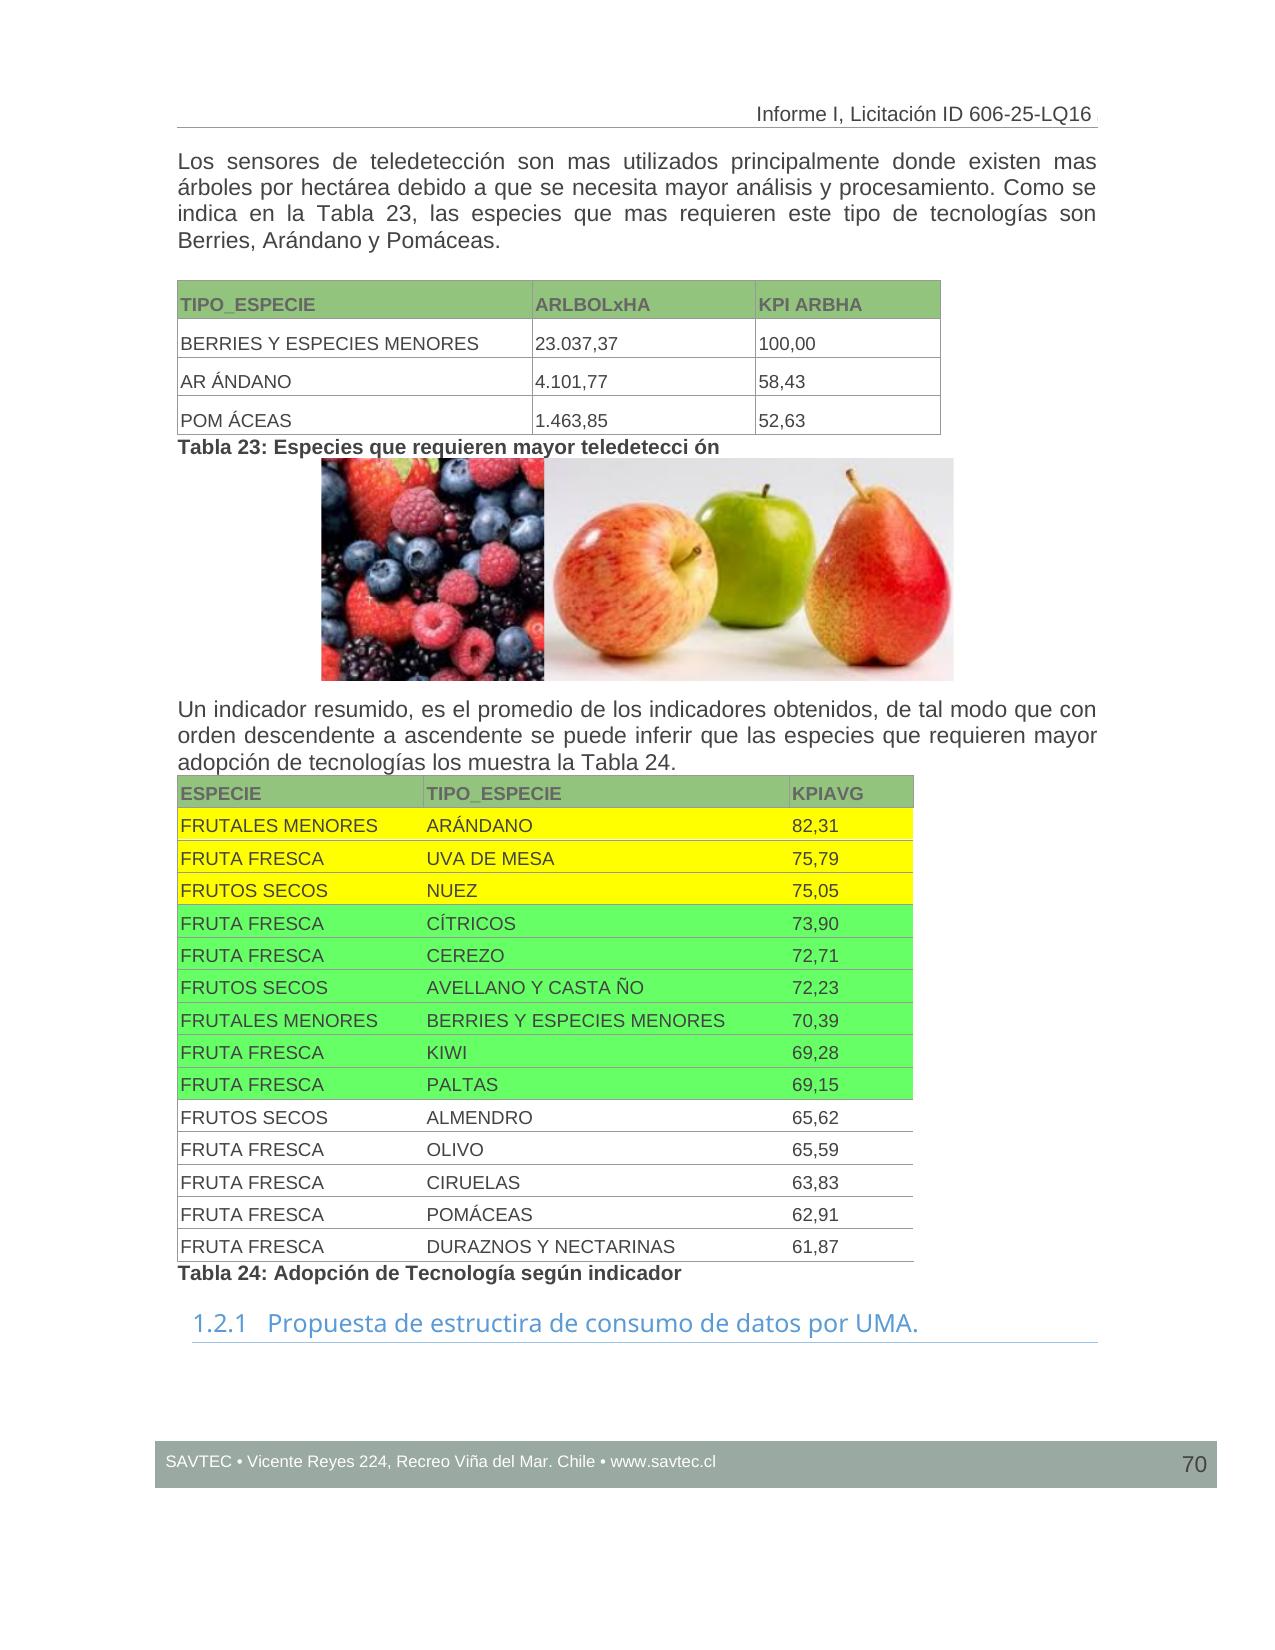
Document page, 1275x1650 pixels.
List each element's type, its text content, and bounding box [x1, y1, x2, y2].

table_cell FRUTA FRESCA [178, 1132, 424, 1163]
table_cell UVA DE MESA [424, 841, 789, 872]
table_cell 69,15 [789, 1068, 913, 1099]
table_cell FRUTA FRESCA [178, 841, 424, 872]
table_cell FRUTALES MENORES [178, 808, 424, 839]
table_cell 4.101,77 [533, 358, 755, 395]
table_cell 72,71 [789, 938, 913, 969]
table_cell 75,79 [789, 841, 913, 872]
table_header KPI ARBHA [756, 281, 940, 318]
table_header ARLBOLxHA [533, 281, 755, 318]
table_cell 58,43 [756, 358, 940, 395]
table_header TIPO_ESPECIE [424, 776, 789, 807]
table_header ESPECIE [178, 776, 423, 807]
table_cell 82,31 [789, 808, 913, 839]
table_cell 72,23 [789, 970, 913, 1002]
table_cell 65,59 [789, 1132, 913, 1163]
table_cell 75,05 [789, 873, 913, 904]
table_header KPIAVG [790, 776, 913, 807]
table_cell AR ÁNDANO [178, 358, 532, 395]
table_cell 65,62 [789, 1100, 913, 1131]
table_cell BERRIES Y ESPECIES MENORES [424, 1003, 789, 1034]
table_cell PALTAS [424, 1068, 789, 1099]
table_cell 1.463,85 [533, 396, 755, 434]
table_cell FRUTOS SECOS [178, 1100, 424, 1131]
table_cell FRUTA FRESCA [178, 1229, 424, 1261]
subtitle Propuesta de estructira de consumo de datos por UMA. [192, 1306, 1098, 1342]
table_cell FRUTA FRESCA [178, 1068, 424, 1099]
table_cell DURAZNOS Y NECTARINAS [424, 1229, 789, 1261]
table_cell POMÁCEAS [424, 1197, 789, 1228]
table_cell FRUTOS SECOS [178, 873, 424, 904]
table_cell AVELLANO Y CASTA ÑO [424, 970, 789, 1002]
table_cell FRUTA FRESCA [178, 1165, 424, 1196]
table_cell BERRIES Y ESPECIES MENORES [178, 319, 532, 357]
table_cell ALMENDRO [424, 1100, 789, 1131]
table_cell CEREZO [424, 938, 789, 969]
table_cell 52,63 [756, 396, 940, 434]
table_cell FRUTOS SECOS [178, 970, 424, 1002]
table_header TIPO_ESPECIE [178, 281, 532, 318]
table_cell 69,28 [789, 1035, 913, 1066]
table_cell FRUTA FRESCA [178, 1197, 424, 1228]
table_cell FRUTA FRESCA [178, 1035, 424, 1066]
table_cell CÍTRICOS [424, 905, 789, 937]
table_cell 73,90 [789, 905, 913, 937]
table_cell 70,39 [789, 1003, 913, 1034]
table_cell FRUTALES MENORES [178, 1003, 424, 1034]
table_cell KIWI [424, 1035, 789, 1066]
table_cell 61,87 [789, 1229, 913, 1261]
table_cell NUEZ [424, 873, 789, 904]
table_cell ARÁNDANO [424, 808, 789, 839]
table_cell POM ÁCEAS [178, 396, 532, 434]
text Un indicador resumido, es el promedio de los indicadores obtenidos, de tal modo que con orden descendente a ascendente se puede inferir que las especies que requieren mayor adopción de tecnologías los muestra la Tabla 24. [177, 696, 1098, 775]
picture [321, 458, 954, 681]
text Tabla 24: Adopción de Tecnología según indicador [177, 1261, 1098, 1285]
table_cell FRUTA FRESCA [178, 938, 424, 969]
table_cell CIRUELAS [424, 1165, 789, 1196]
text Los sensores de teledetección son mas utilizados principalmente donde existen mas árboles por hectárea debido a que se necesita mayor análisis y procesamiento. Como se indica en la Tabla 23, las especies que mas requieren este tipo de tecnologías son Berries, Arándano y Pomáceas. [177, 148, 1098, 253]
table_cell OLIVO [424, 1132, 789, 1163]
table_cell FRUTA FRESCA [178, 905, 424, 937]
table_cell 100,00 [756, 319, 940, 357]
table_cell 62,91 [789, 1197, 913, 1228]
text Tabla 23: Especies que requieren mayor teledetecci ón [177, 434, 1098, 458]
table_cell 23.037,37 [533, 319, 755, 357]
table_cell 63,83 [789, 1165, 913, 1196]
